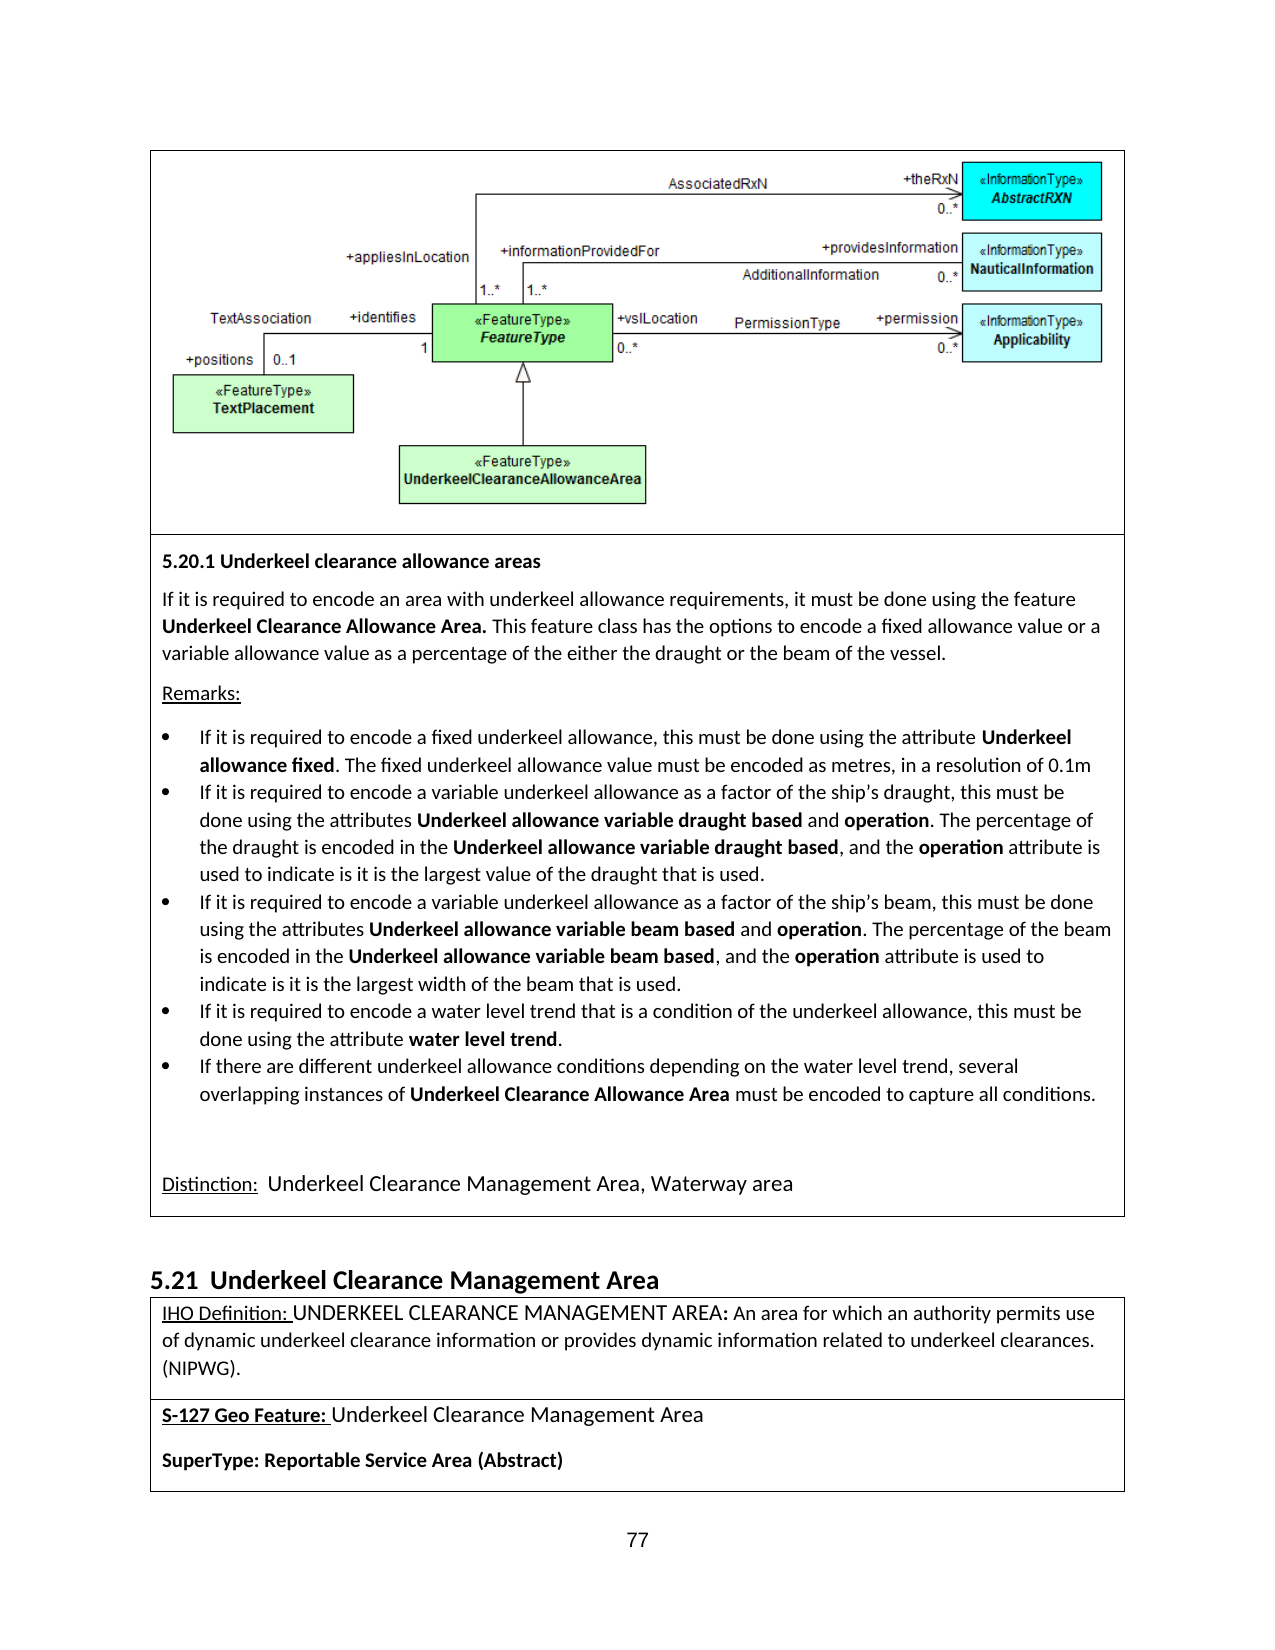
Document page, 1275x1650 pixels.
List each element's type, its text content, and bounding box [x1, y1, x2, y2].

picture [161, 151, 1114, 516]
table_cell [151, 151, 1124, 534]
table_cell S-127 Geo Feature: Underkeel Clearance Management Area SuperType: Reportable Service Area (Abstract) [151, 1400, 1124, 1491]
table_header IHO Definition: UNDERKEEL CLEARANCE MANAGEMENT AREA: An area for which an authority permits use of dynamic underkeel clearance information or provides dynamic information related to underkeel clearances. (NIPWG). [151, 1298, 1124, 1399]
subtitle Underkeel Clearance Management Area [150, 1263, 1125, 1297]
table_cell 5.20.1 Underkeel clearance allowance areas If it is required to encode an area with underkeel allowance requirements, it must be done using the feature Underkeel Clearance Allowance Area. This feature class has the options to encode a fixed allowance value or a variable allowance value as a percentage of the either the draught or the beam of the vessel. Remarks: If it is required to encode a fixed underkeel allowance, this must be done using the attribute Underkeel allowance fixed. The fixed underkeel allowance value must be encoded as metres, in a resolution of 0.1m If it is required to encode a variable underkeel allowance as a factor of the ship’s draught, this must be done using the attributes Underkeel allowance variable draught based and operation. The percentage of the draught is encoded in the Underkeel allowance variable draught based, and the operation attribute is used to indicate is it is the largest value of the draught that is used. If it is required to encode a variable underkeel allowance as a factor of the ship’s beam, this must be done using the attributes Underkeel allowance variable beam based and operation. The percentage of the beam is encoded in the Underkeel allowance variable beam based, and the operation attribute is used to indicate is it is the largest width of the beam that is used. If it is required to encode a water level trend that is a condition of the underkeel allowance, this must be done using the attribute water level trend. If there are different underkeel allowance conditions depending on the water level trend, several overlapping instances of Underkeel Clearance Allowance Area must be encoded to capture all conditions. Distinction: Underkeel Clearance Management Area, Waterway area [151, 535, 1124, 1216]
